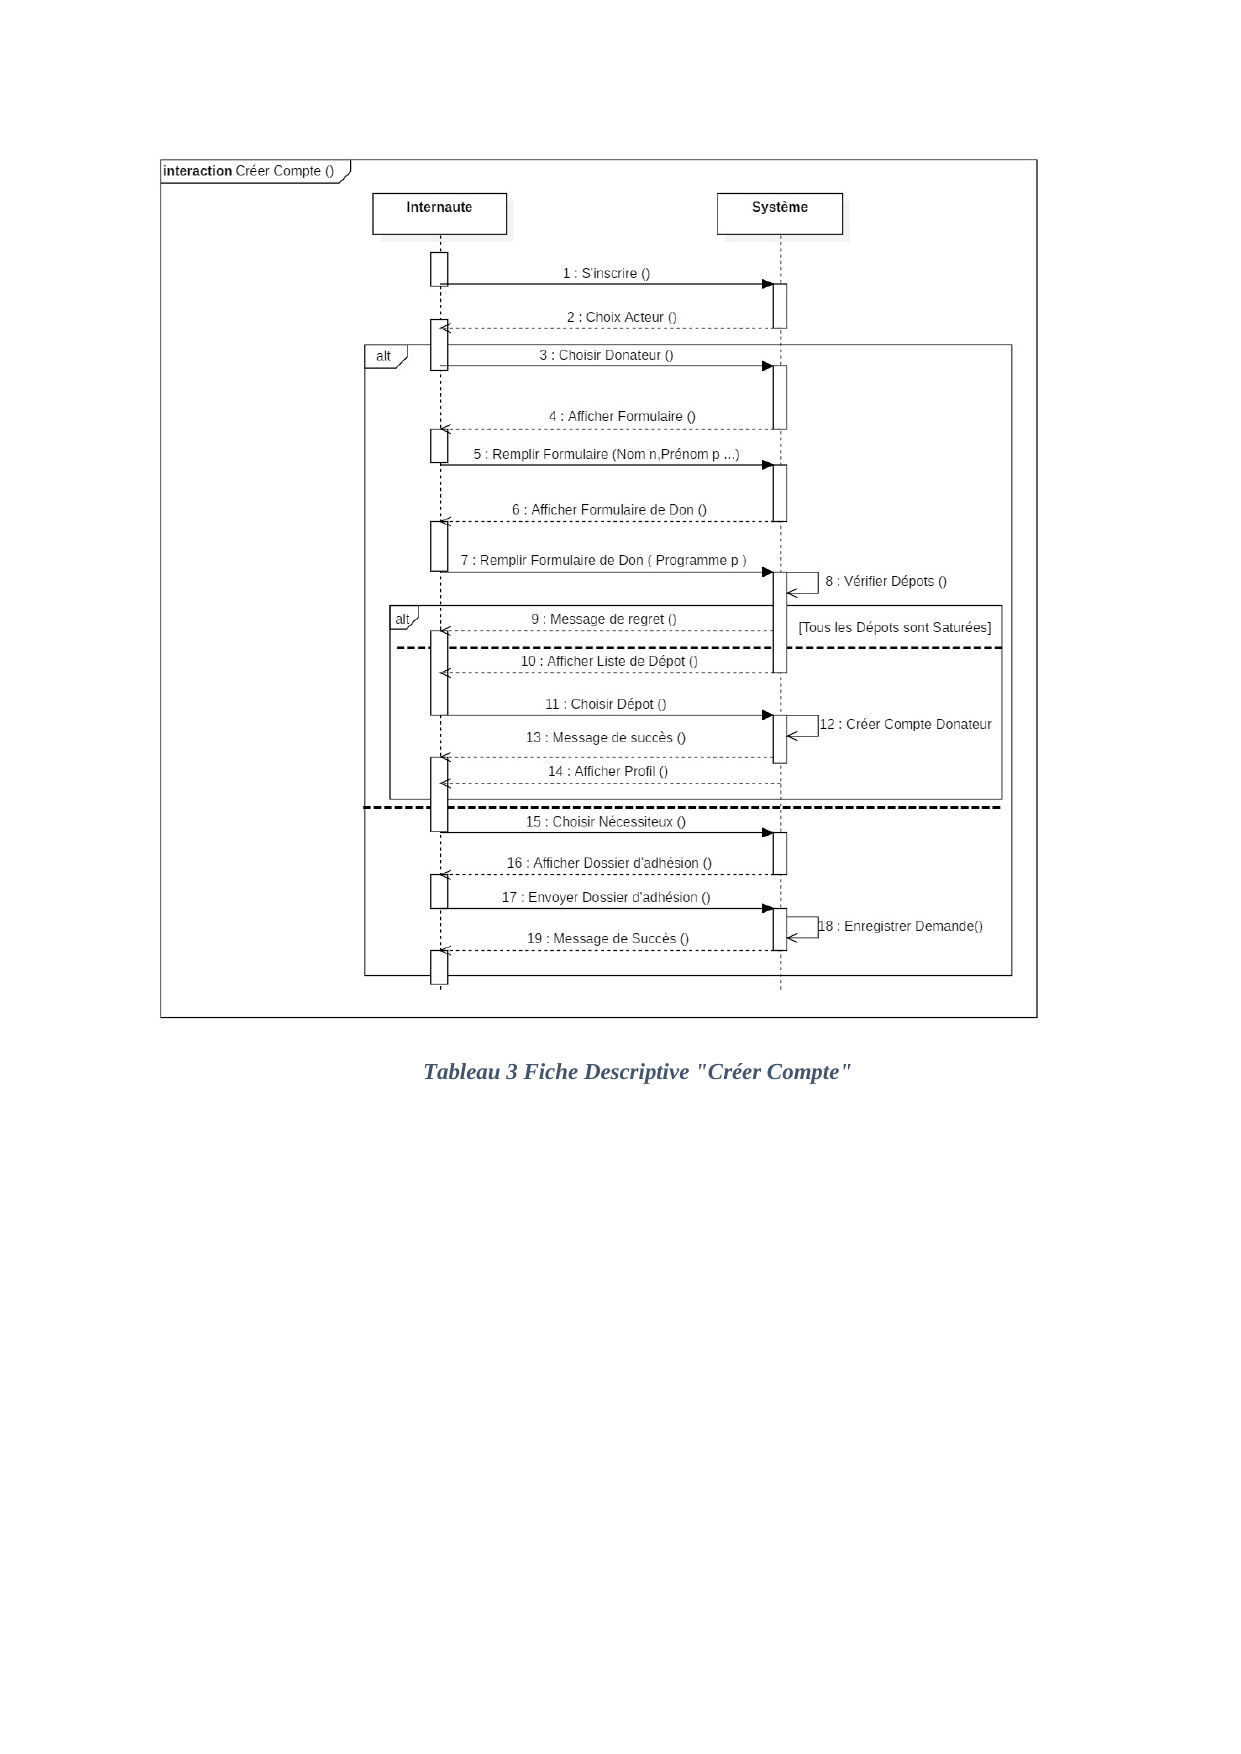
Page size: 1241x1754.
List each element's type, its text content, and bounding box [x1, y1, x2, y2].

text Tableau 3 Fiche Descriptive "Créer Compte" [150, 1059, 1090, 1085]
picture [150, 150, 1091, 1059]
